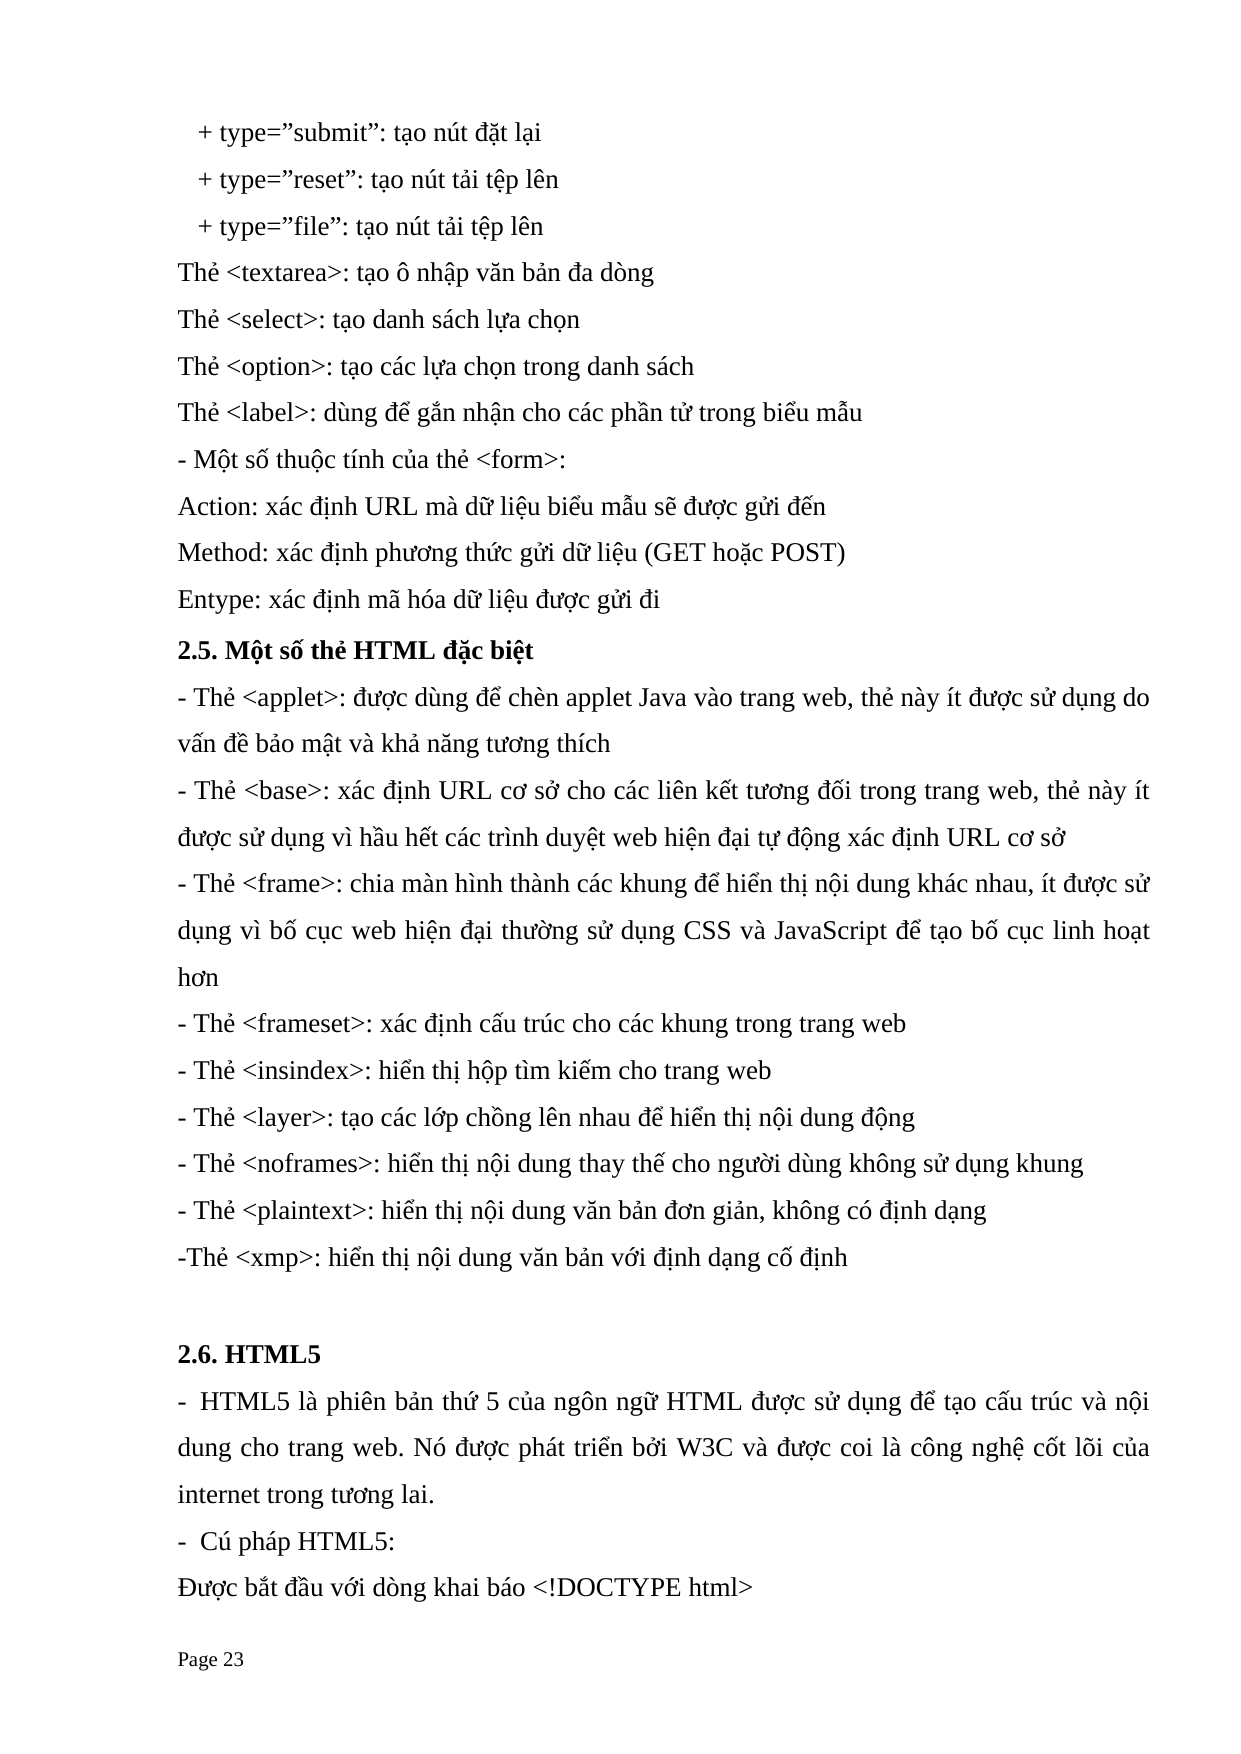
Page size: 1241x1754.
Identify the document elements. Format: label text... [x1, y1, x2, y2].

text - Thẻ <plaintext>: hiển thị nội dung văn bản đơn giản, không có định dạng [177, 1194, 1152, 1225]
text Entype: xác định mã hóa dữ liệu được gửi đi [177, 583, 1152, 614]
text - Thẻ <frame>: chia màn hình thành các khung để hiển thị nội dung khác nhau, ít được sử dụng vì bố cục web hiện đại thường sử dụng CSS và JavaScript để tạo bố cục linh hoạt hơn [177, 867, 1152, 992]
subtitle 2.5. Một số thẻ HTML đặc biệt [177, 634, 1152, 665]
text Thẻ <option>: tạo các lựa chọn trong danh sách [177, 350, 1152, 381]
text Thẻ <textarea>: tạo ô nhập văn bản đa dòng [177, 257, 1152, 288]
list Cú pháp HTML5: [177, 1525, 1152, 1556]
text - Thẻ <layer>: tạo các lớp chồng lên nhau để hiển thị nội dung động [177, 1101, 1152, 1132]
text - Thẻ <insindex>: hiển thị hộp tìm kiếm cho trang web [177, 1054, 1152, 1085]
text - Một số thuộc tính của thẻ <form>: [177, 443, 1152, 474]
text + type=”reset”: tạo nút tải tệp lên [177, 163, 1152, 194]
subtitle 2.6. HTML5 [177, 1338, 1152, 1369]
text - Thẻ <applet>: được dùng để chèn applet Java vào trang web, thẻ này ít được sử dụng do vấn đề bảo mật và khả năng tương thích [177, 681, 1152, 758]
text Thẻ <select>: tạo danh sách lựa chọn [177, 303, 1152, 334]
text + type=”file”: tạo nút tải tệp lên [177, 210, 1152, 241]
text Method: xác định phương thức gửi dữ liệu (GET hoặc POST) [177, 537, 1152, 568]
text - Thẻ <base>: xác định URL cơ sở cho các liên kết tương đối trong trang web, thẻ này ít được sử dụng vì hầu hết các trình duyệt web hiện đại tự động xác định URL cơ sở [177, 774, 1152, 852]
list HTML5 là phiên bản thứ 5 của ngôn ngữ HTML được sử dụng để tạo cấu trúc và nội dung cho trang web. Nó được phát triển bởi W3C và được coi là công nghệ cốt lõi của internet trong tương lai. [177, 1385, 1152, 1509]
text Action: xác định URL mà dữ liệu biểu mẫu sẽ được gửi đến [177, 490, 1152, 521]
text -Thẻ <xmp>: hiển thị nội dung văn bản với định dạng cố định [177, 1241, 1152, 1272]
text - Thẻ <noframes>: hiển thị nội dung thay thế cho người dùng không sử dụng khung [177, 1147, 1152, 1178]
text - Thẻ <frameset>: xác định cấu trúc cho các khung trong trang web [177, 1007, 1152, 1038]
list Được bắt đầu với dòng khai báo <!DOCTYPE html> [177, 1572, 1152, 1603]
text + type=”submit”: tạo nút đặt lại [177, 117, 1152, 148]
text Thẻ <label>: dùng để gắn nhận cho các phần tử trong biểu mẫu [177, 397, 1152, 428]
